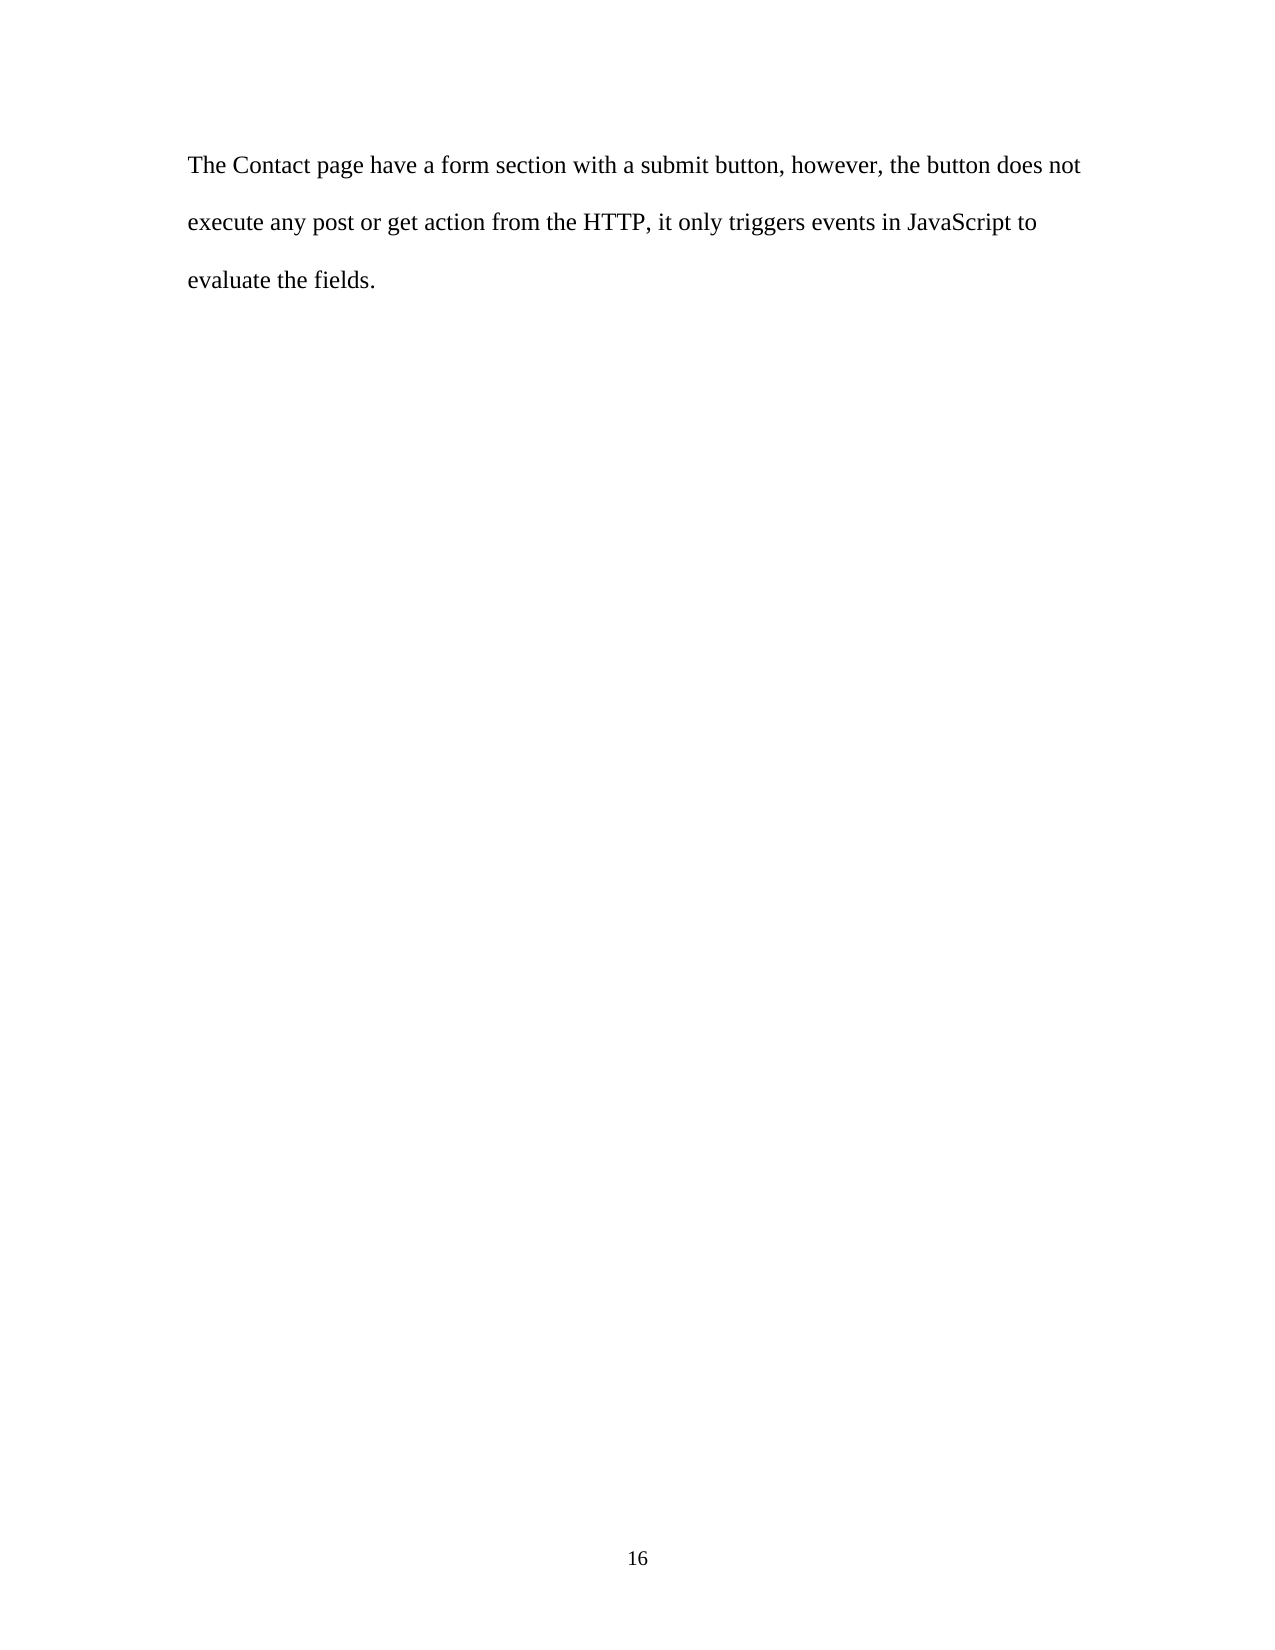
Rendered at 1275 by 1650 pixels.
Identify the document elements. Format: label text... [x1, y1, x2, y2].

text The Contact page have a form section with a submit button, however, the button does not execute any post or get action from the HTTP, it only triggers events in JavaScript to evaluate the fields. [187, 150, 1087, 294]
